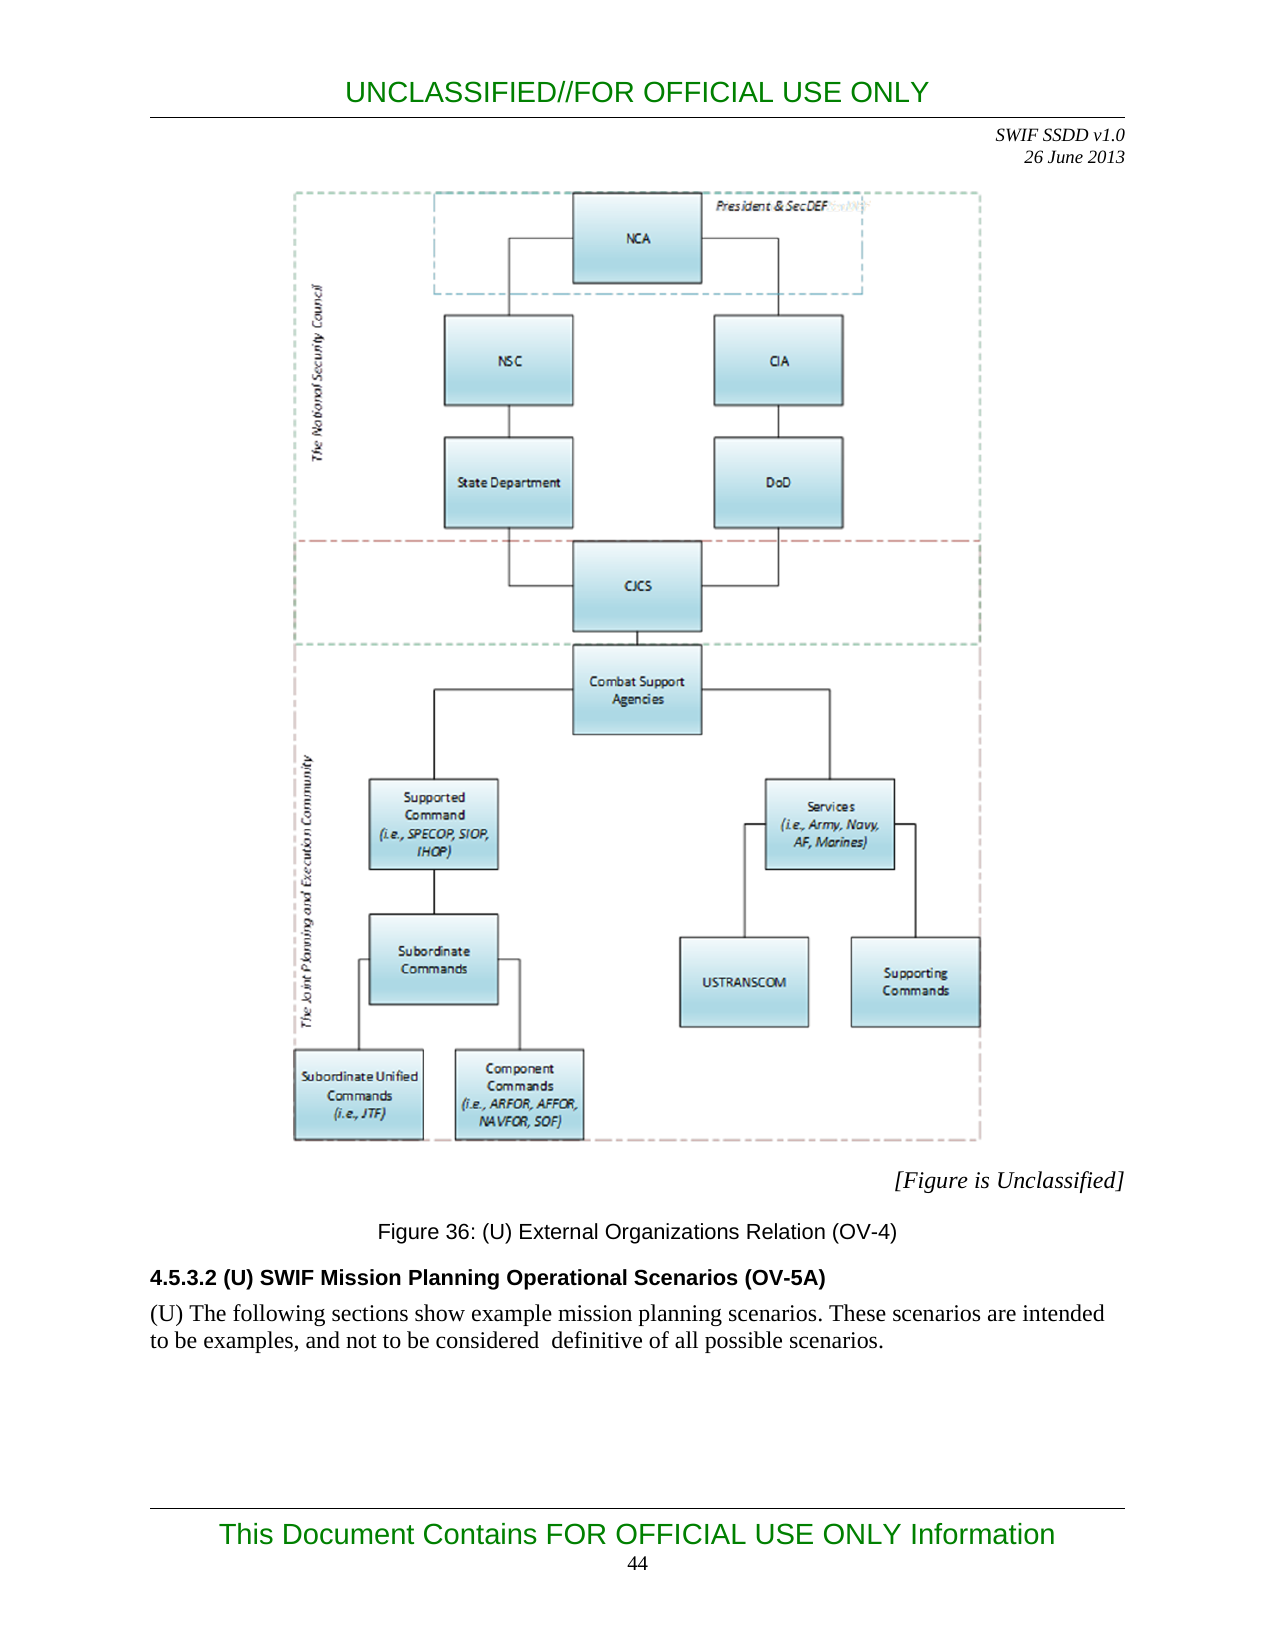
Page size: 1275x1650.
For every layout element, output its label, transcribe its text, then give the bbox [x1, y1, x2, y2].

subtitle (U) SWIF Mission Planning Operational Scenarios (OV-5A) [150, 1265, 1125, 1290]
text [Figure is Unclassified] [150, 1166, 1125, 1194]
text (U) The following sections show example mission planning scenarios. These scenarios are intended to be examples, and not to be considered definitive of all possible scenarios. [150, 1298, 1125, 1354]
picture [293, 191, 982, 1142]
